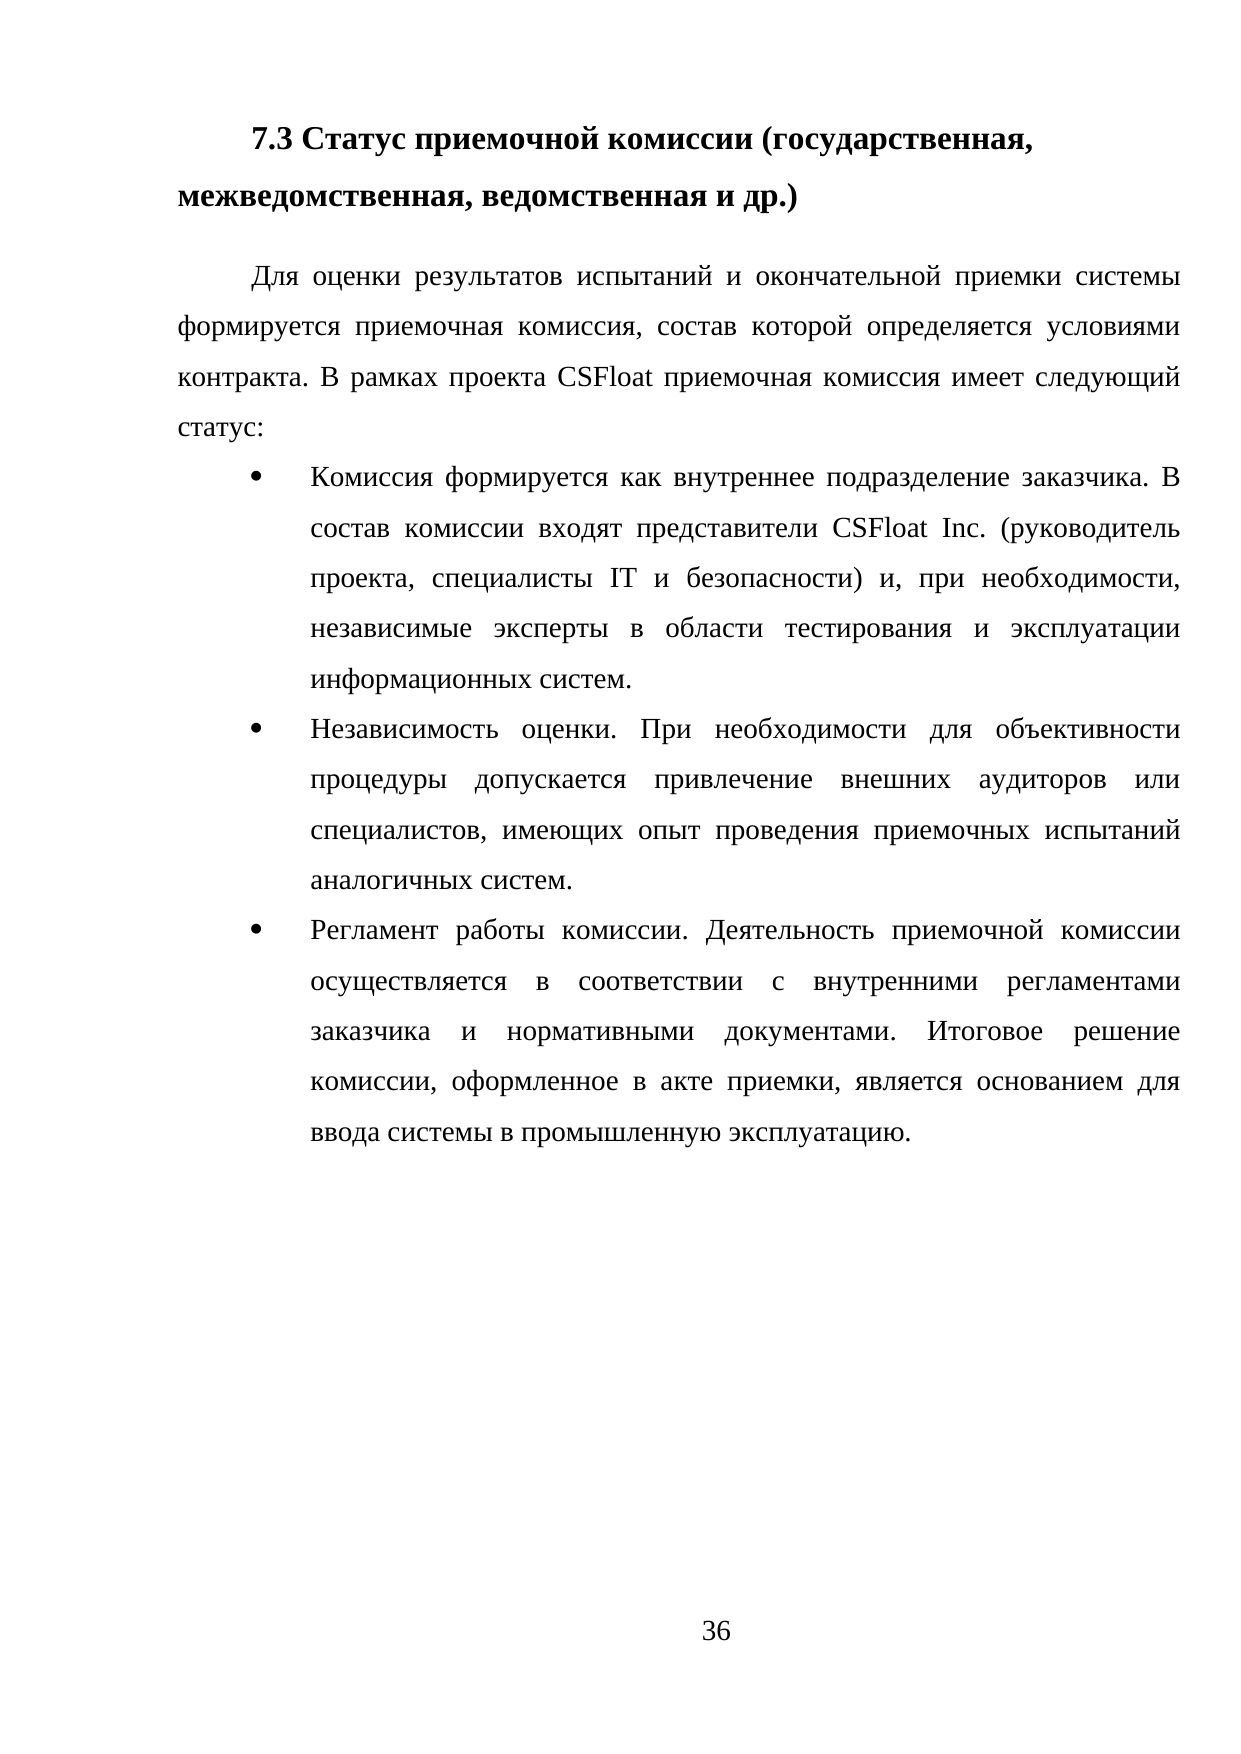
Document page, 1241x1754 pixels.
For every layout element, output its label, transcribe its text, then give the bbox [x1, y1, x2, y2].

text Для оценки результатов испытаний и окончательной приемки системы формируется приемочная комиссия, состав которой определяется условиями контракта. В рамках проекта CSFloat приемочная комиссия имеет следующий статус: [177, 258, 1181, 443]
text Комиссия формируется как внутреннее подразделение заказчика. В состав комиссии входят представители CSFloat Inc. (руководитель проекта, специалисты IT и безопасности) и, при необходимости, независимые эксперты в области тестирования и эксплуатации информационных систем. [251, 459, 1181, 694]
subtitle 7.3 Статус приемочной комиссии (государственная, межведомственная, ведомственная и др.) [177, 118, 1181, 214]
text Регламент работы комиссии. Деятельность приемочной комиссии осуществляется в соответствии с внутренними регламентами заказчика и нормативными документами. Итоговое решение комиссии, оформленное в акте приемки, является основанием для ввода системы в промышленную эксплуатацию. [251, 912, 1181, 1147]
text Независимость оценки. При необходимости для объективности процедуры допускается привлечение внешних аудиторов или специалистов, имеющих опыт проведения приемочных испытаний аналогичных систем. [251, 711, 1181, 896]
